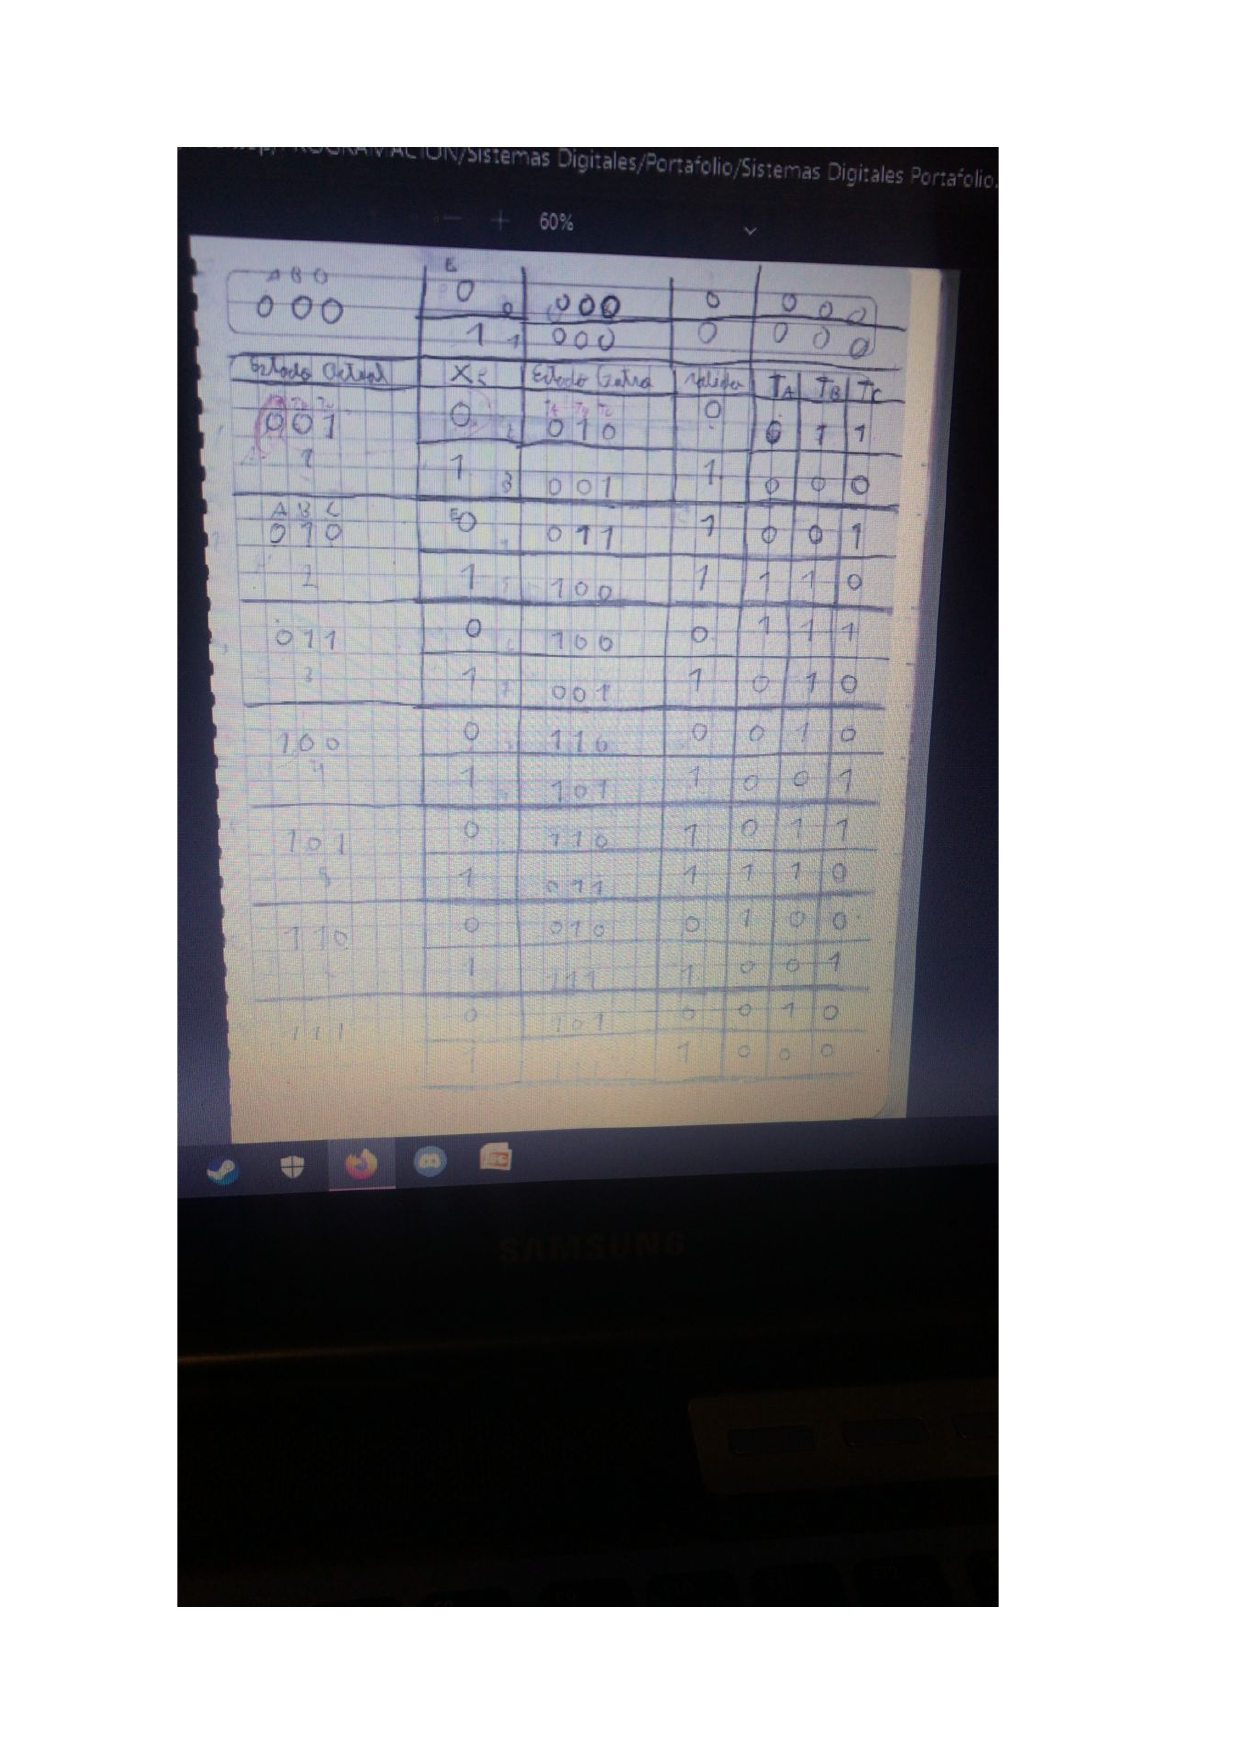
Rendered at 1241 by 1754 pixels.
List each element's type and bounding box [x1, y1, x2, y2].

picture [177, 147, 999, 1607]
